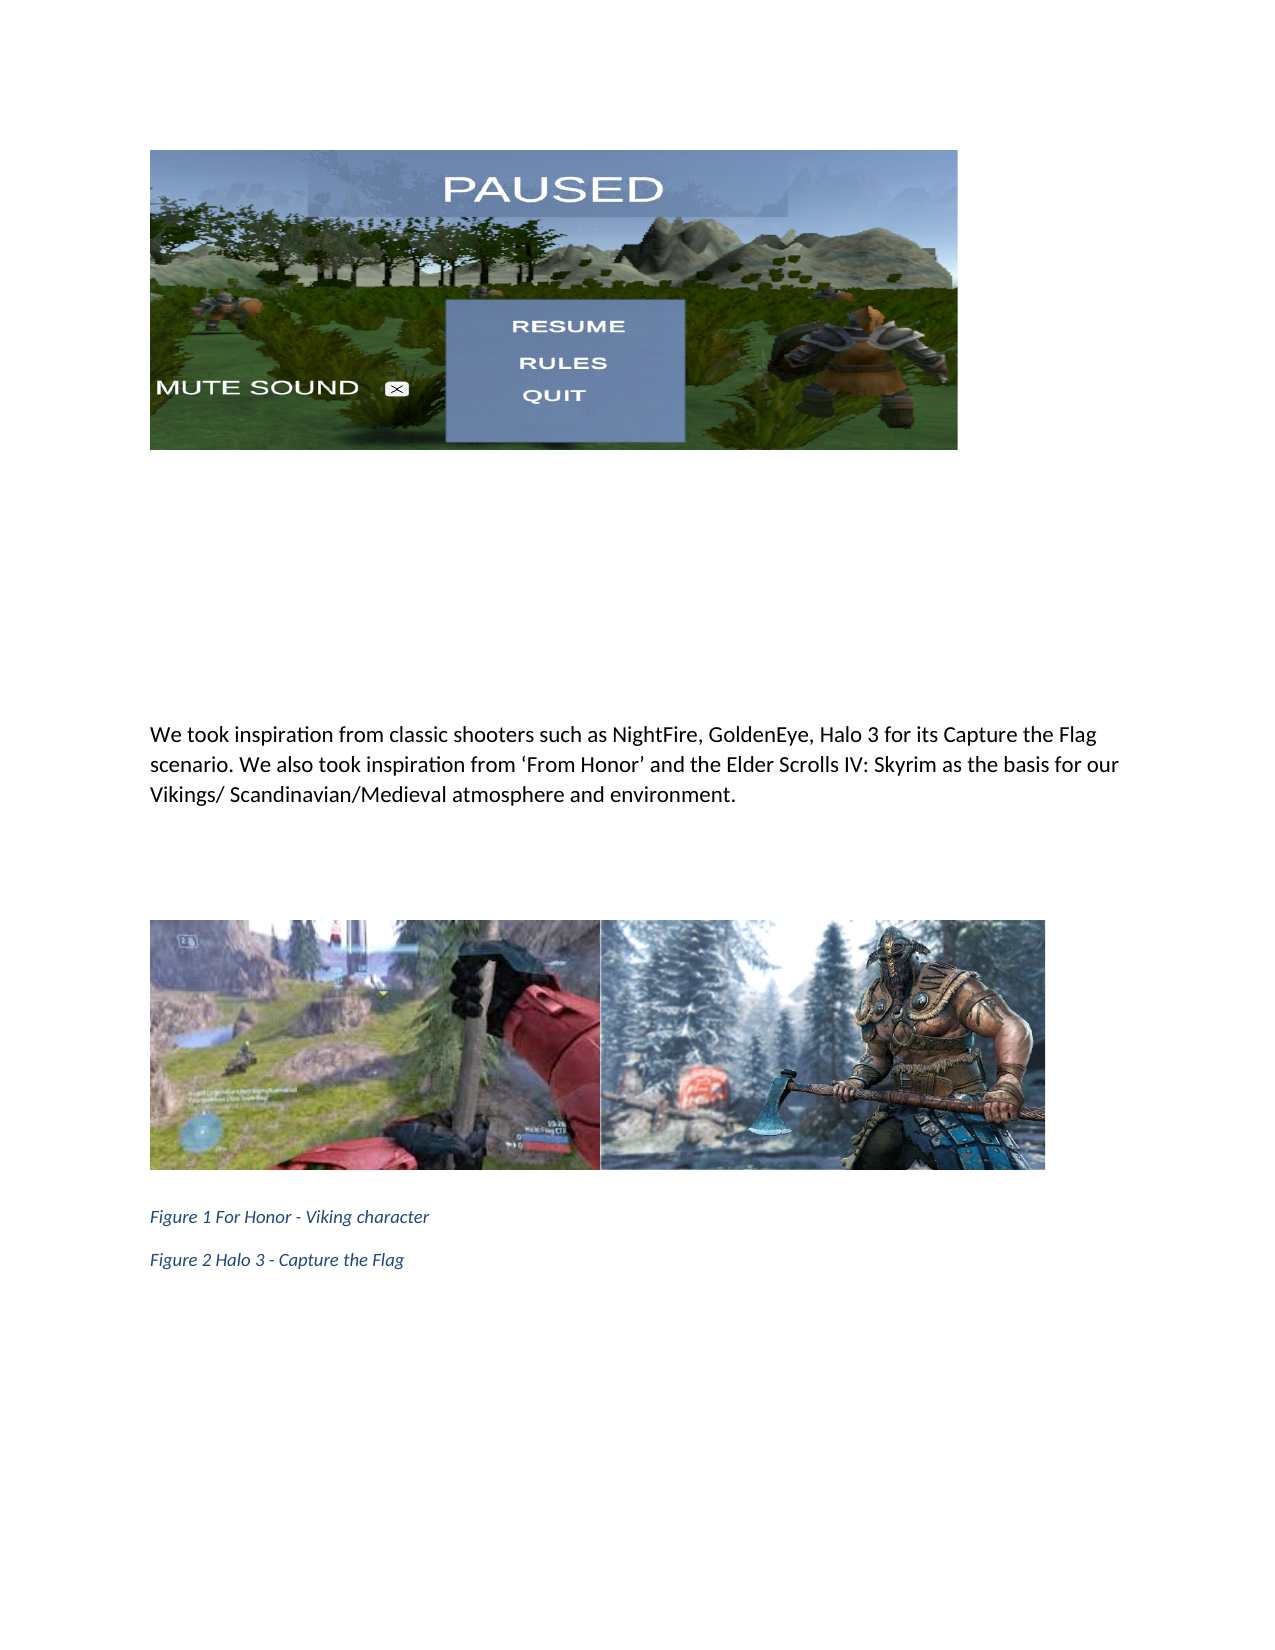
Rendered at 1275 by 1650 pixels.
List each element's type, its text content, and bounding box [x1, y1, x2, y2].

text Figure 2 Halo 3 - Capture the Flag [150, 1249, 1125, 1272]
text Figure 1 For Honor - Viking character [150, 1205, 1125, 1228]
picture [150, 920, 1046, 1170]
picture [150, 150, 958, 450]
text We took inspiration from classic shooters such as NightFire, GoldenEye, Halo 3 for its Capture the Flag scenario. We also took inspiration from ‘From Honor’ and the Elder Scrolls IV: Skyrim as the basis for our Vikings/ Scandinavian/Medieval atmosphere and environment. [150, 720, 1125, 808]
